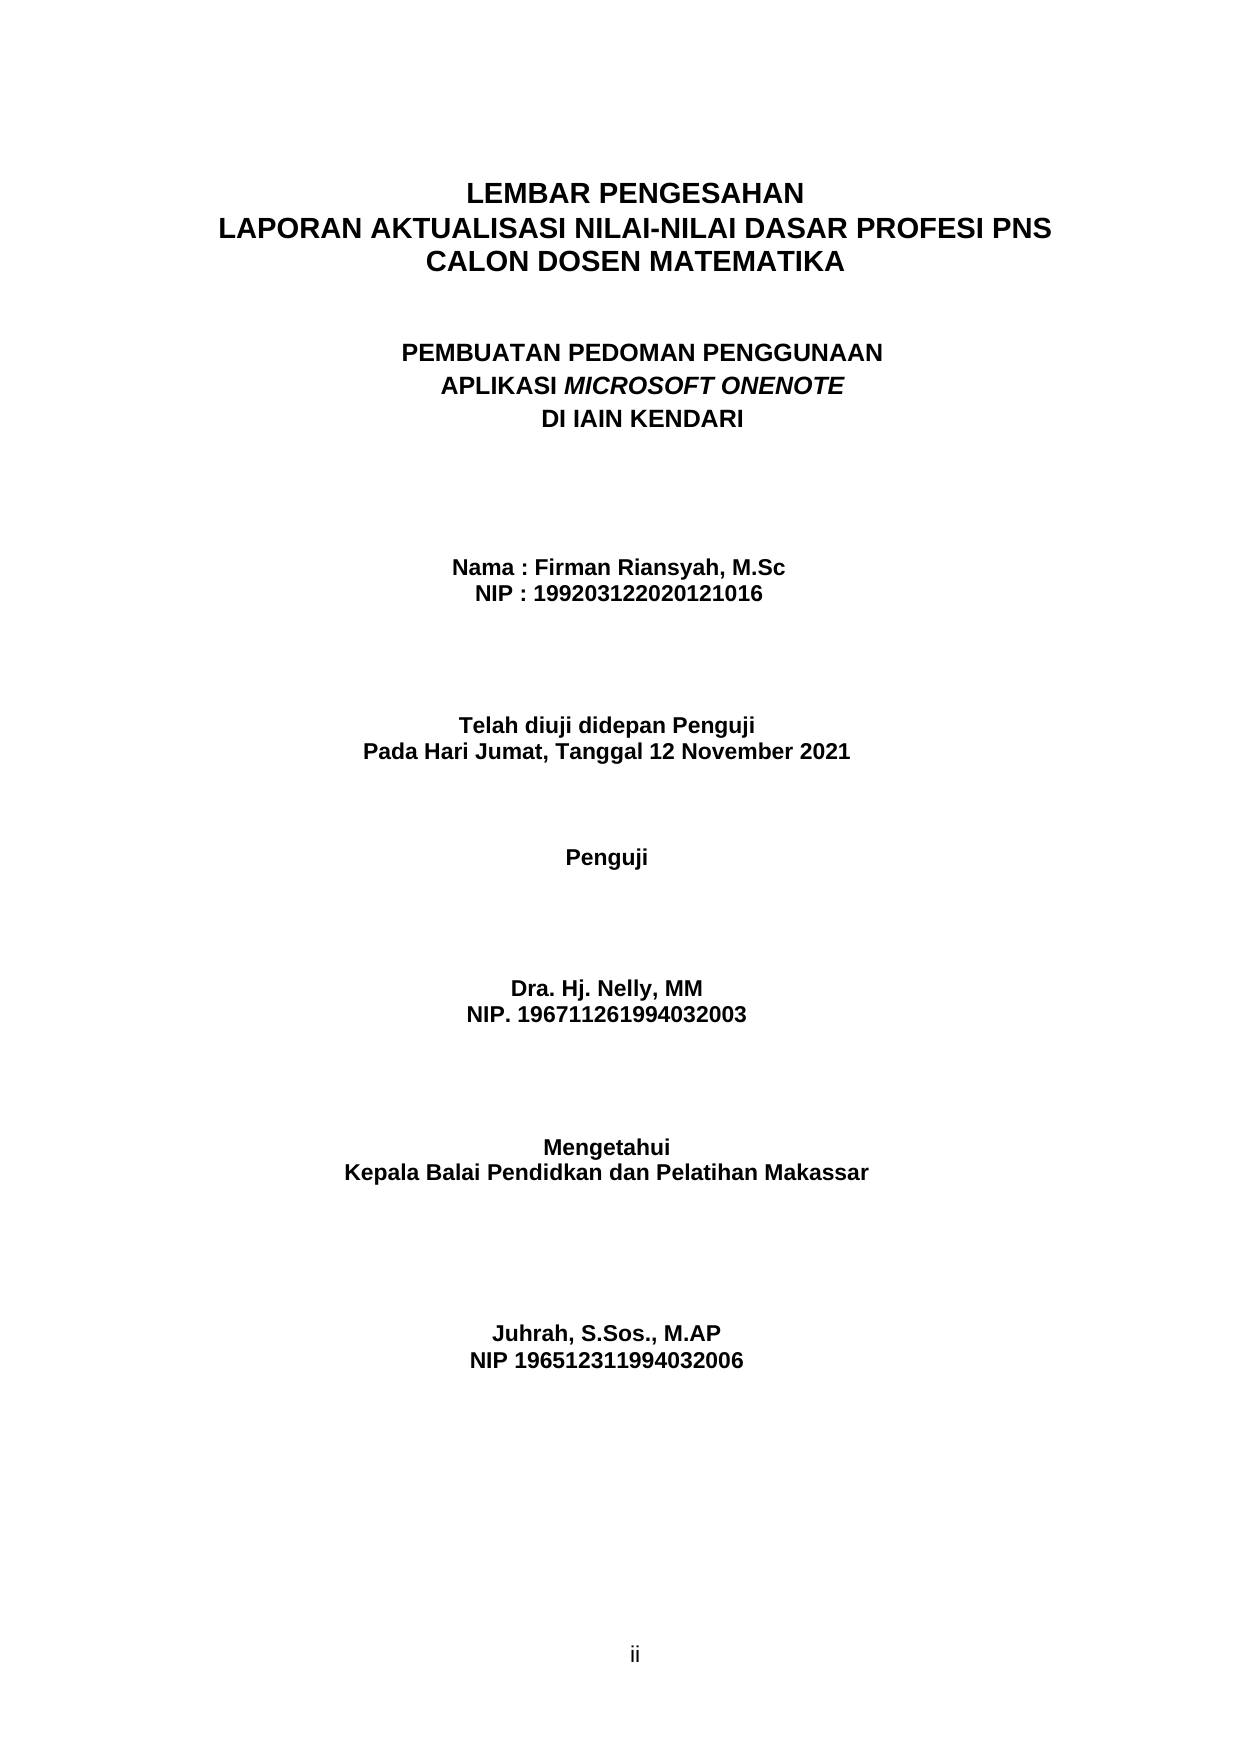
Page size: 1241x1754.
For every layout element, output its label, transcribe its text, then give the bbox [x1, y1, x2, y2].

subtitle APLIKASI MICROSOFT ONENOTE [228, 371, 985, 400]
text NIP. 196711261994032003 [254, 1002, 959, 1028]
text Mengetahui [254, 1133, 960, 1160]
text Kepala Balai Pendidkan dan Pelatihan Makassar [254, 1160, 959, 1186]
text NIP 196512311994032006 [254, 1347, 959, 1373]
text Dra. Hj. Nelly, MM [254, 976, 960, 1002]
text Penguji [254, 844, 960, 870]
subtitle DI IAIN KENDARI [228, 404, 985, 433]
text Pada Hari Jumat, Tanggal 12 November 2021 [254, 738, 960, 765]
subtitle PEMBUATAN PEDOMAN PENGGUNAAN [228, 338, 985, 367]
subtitle Nama : Firman Riansyah, M.Sc NIP : 199203122020121016 [451, 554, 786, 607]
text Juhrah, S.Sos., M.AP [254, 1320, 959, 1347]
text Telah diuji didepan Penguji [254, 712, 960, 738]
